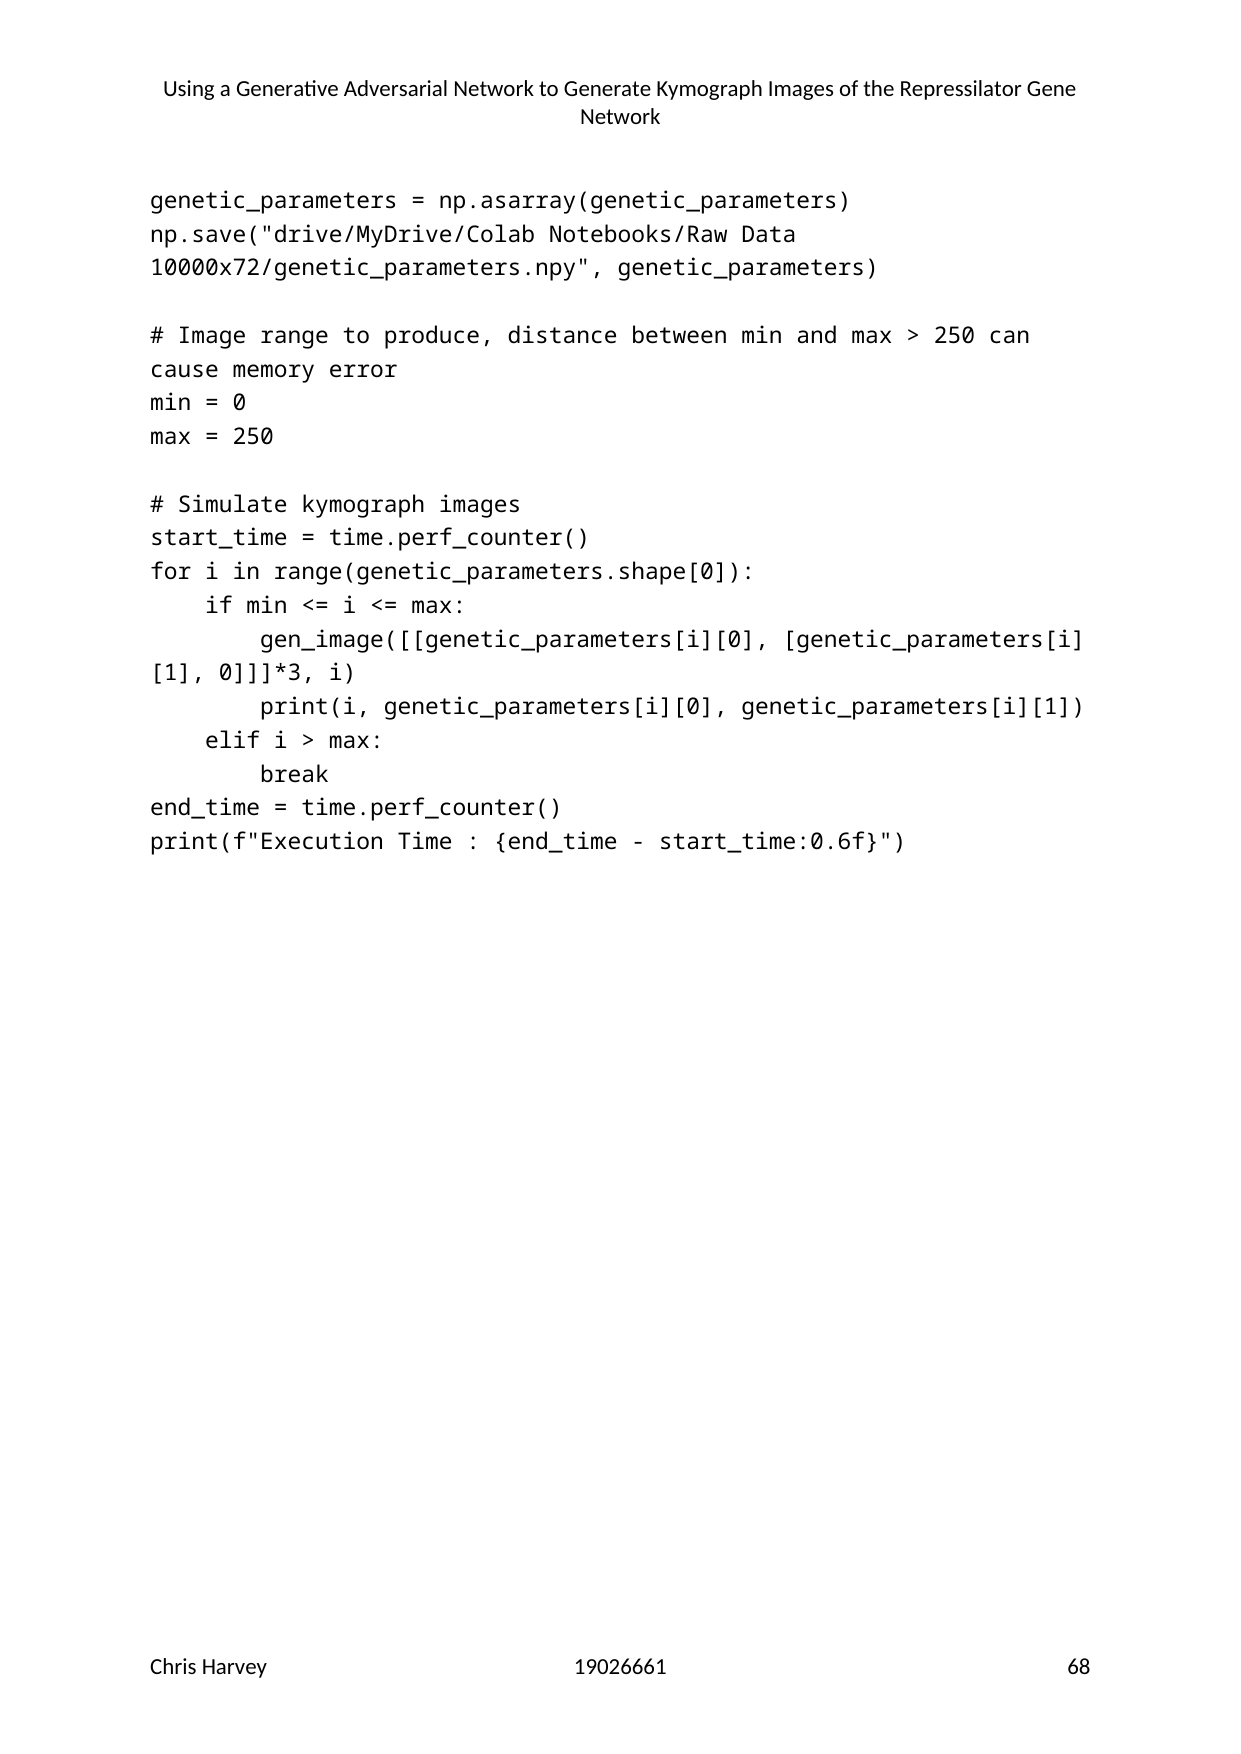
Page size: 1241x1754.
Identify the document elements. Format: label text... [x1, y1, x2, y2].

text if min <= i <= max: [150, 589, 1090, 620]
text end_time = time.perf_counter() [150, 791, 1090, 822]
text # Simulate kymograph images [150, 487, 1090, 519]
text for i in range(genetic_parameters.shape[0]): [150, 555, 1090, 586]
text break [150, 757, 1090, 789]
text print(f"Execution Time : {end_time - start_time:0.6f}") [150, 825, 1090, 856]
text min = 0 [150, 386, 1090, 417]
text start_time = time.perf_counter() [150, 521, 1090, 552]
text genetic_parameters = np.asarray(genetic_parameters) [150, 184, 1090, 215]
text # Image range to produce, distance between min and max > 250 can cause memory error [150, 319, 1090, 384]
text gen_image([[genetic_parameters[i][0], [genetic_parameters[i][1], 0]]]*3, i) [150, 622, 1090, 687]
text elif i > max: [150, 724, 1090, 755]
text max = 250 [150, 420, 1090, 451]
text np.save("drive/MyDrive/Colab Notebooks/Raw Data 10000x72/genetic_parameters.npy", genetic_parameters) [150, 217, 1090, 282]
text print(i, genetic_parameters[i][0], genetic_parameters[i][1]) [150, 690, 1090, 721]
